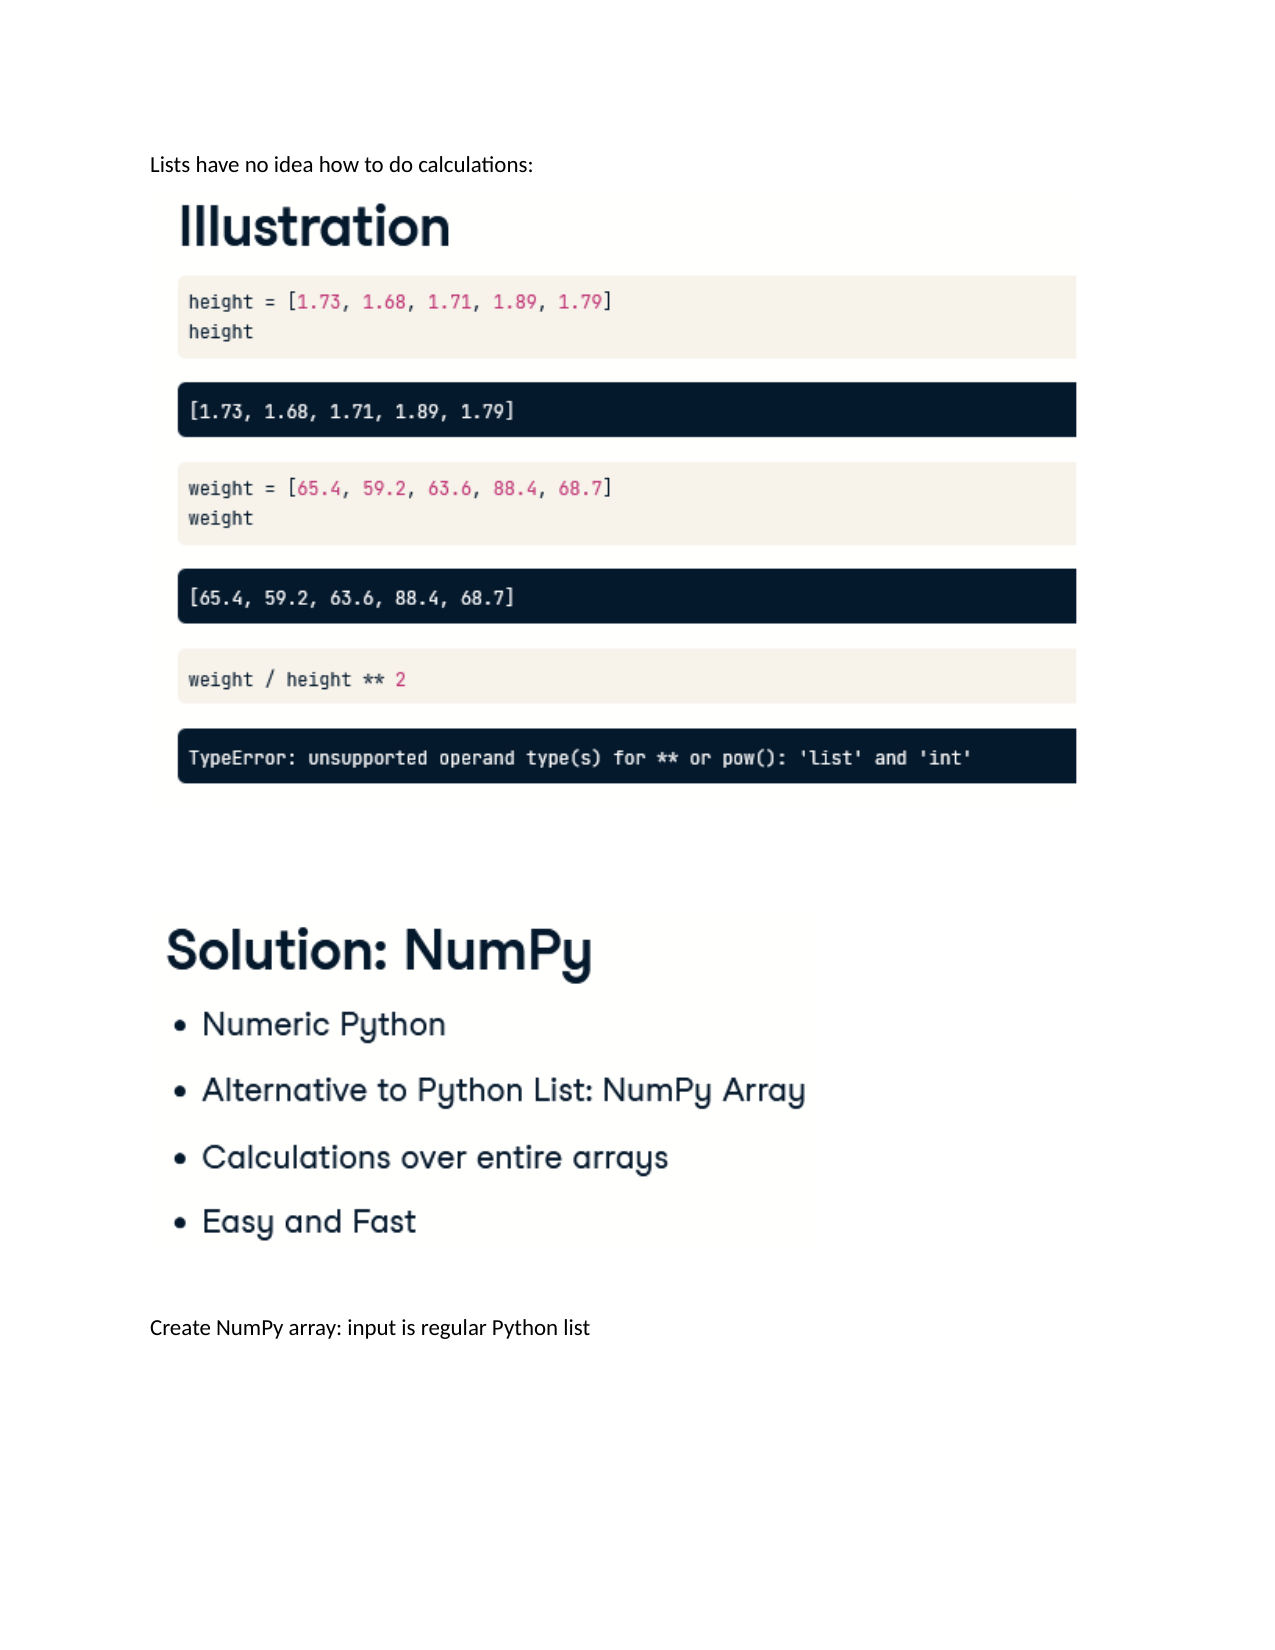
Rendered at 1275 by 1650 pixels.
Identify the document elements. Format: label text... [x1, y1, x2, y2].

picture [150, 196, 1077, 804]
text Create NumPy array: input is regular Python list [150, 1313, 1125, 1341]
text Lists have no idea how to do calculations: [150, 150, 1125, 178]
picture [150, 915, 819, 1247]
